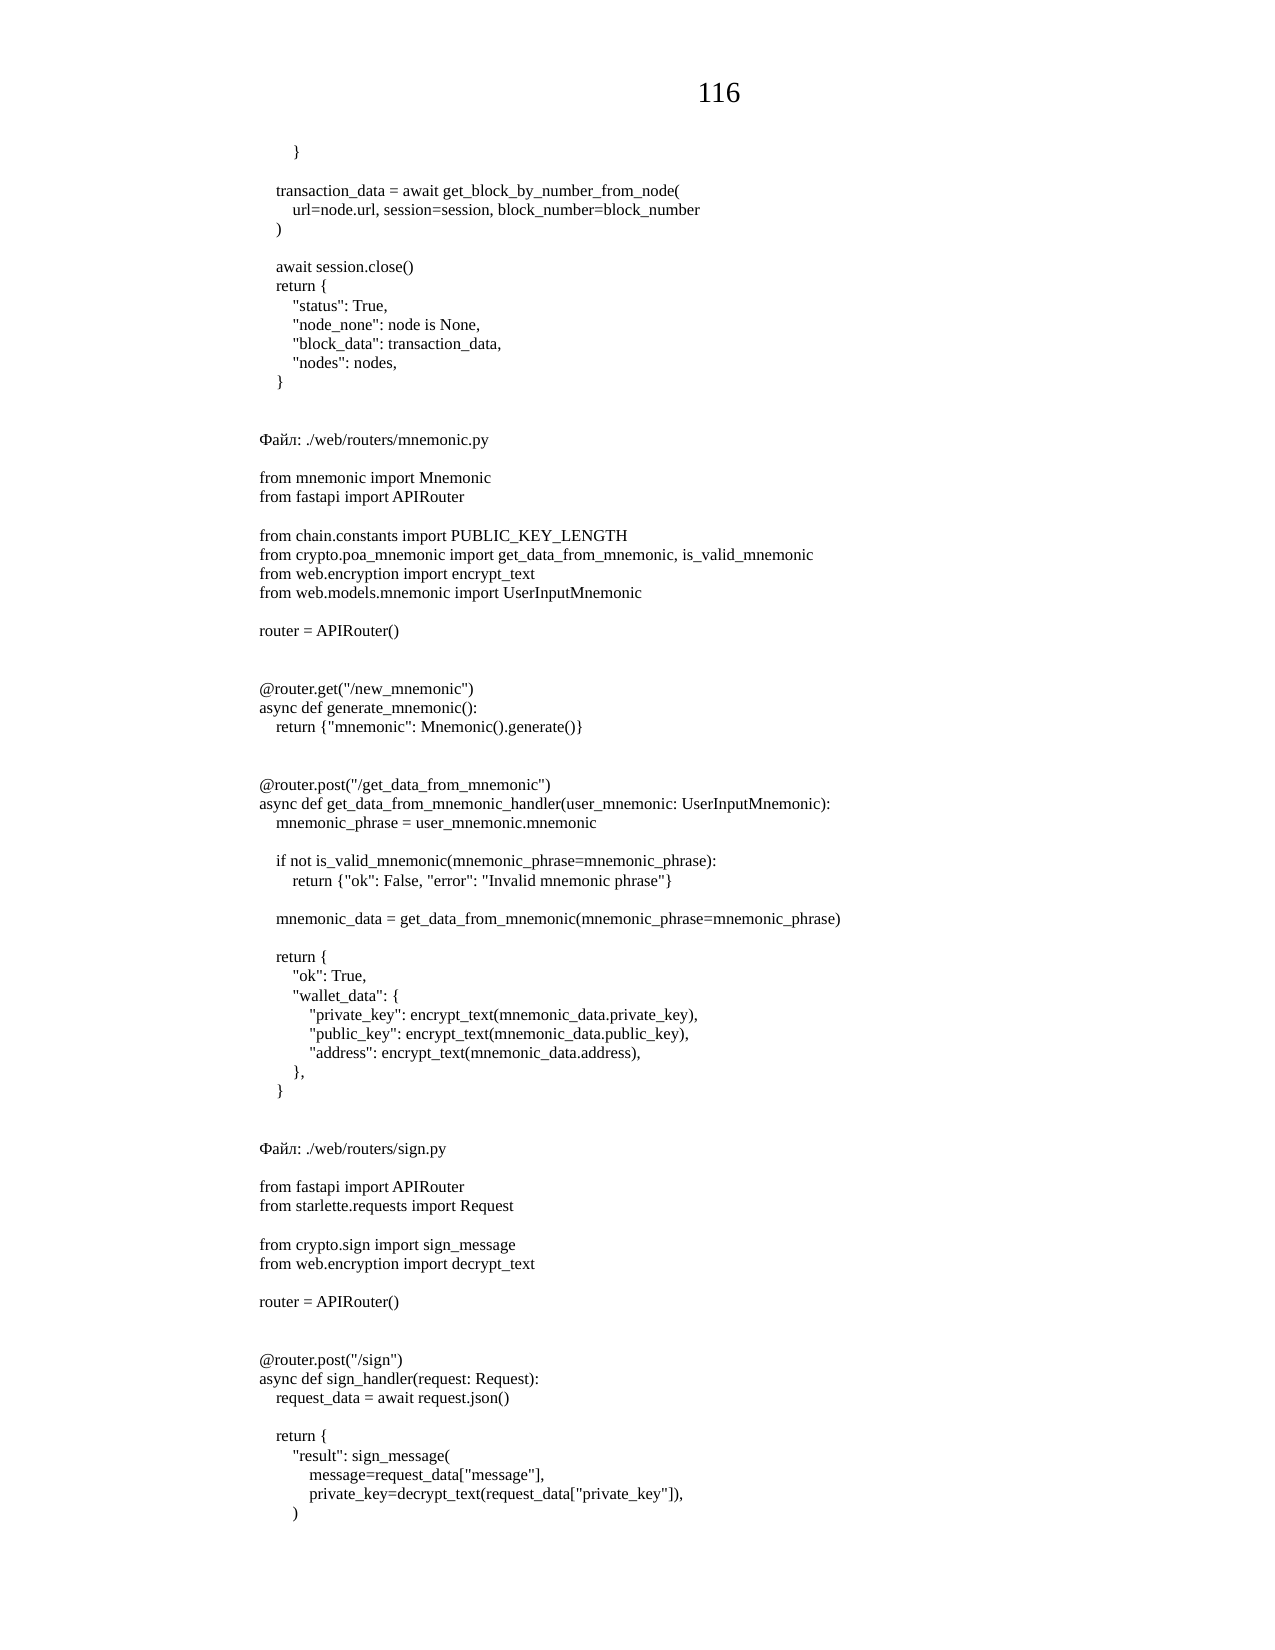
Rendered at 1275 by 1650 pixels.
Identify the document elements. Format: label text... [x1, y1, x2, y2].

list message=request_data["message"], [259, 1464, 1216, 1484]
list Файл: ./web/routers/mnemonic.py [259, 429, 1216, 449]
list } [259, 372, 1216, 391]
list }, [259, 1062, 1216, 1081]
list return { [259, 1426, 1216, 1445]
list return {"mnemonic": Mnemonic().generate()} [259, 717, 1216, 736]
list request_data = await request.json() [259, 1388, 1216, 1407]
list @router.post("/get_data_from_mnemonic") [259, 774, 1216, 794]
list transaction_data = await get_block_by_number_from_node( [259, 180, 1216, 199]
list from chain.constants import PUBLIC_KEY_LENGTH [259, 525, 1216, 544]
list async def generate_mnemonic(): [259, 698, 1216, 717]
list "ok": True, [259, 966, 1216, 985]
list mnemonic_data = get_data_from_mnemonic(mnemonic_phrase=mnemonic_phrase) [259, 909, 1216, 928]
list from web.encryption import encrypt_text [259, 564, 1216, 583]
list "address": encrypt_text(mnemonic_data.address), [259, 1043, 1216, 1062]
list mnemonic_phrase = user_mnemonic.mnemonic [259, 813, 1216, 832]
list Файл: ./web/routers/sign.py [259, 1139, 1216, 1158]
list from web.models.mnemonic import UserInputMnemonic [259, 583, 1216, 602]
list from fastapi import APIRouter [259, 1177, 1216, 1196]
list async def get_data_from_mnemonic_handler(user_mnemonic: UserInputMnemonic): [259, 794, 1216, 813]
list from mnemonic import Mnemonic [259, 468, 1216, 487]
list from web.encryption import decrypt_text [259, 1254, 1216, 1273]
list from crypto.poa_mnemonic import get_data_from_mnemonic, is_valid_mnemonic [259, 544, 1216, 564]
list "status": True, [259, 295, 1216, 314]
list ) [259, 219, 1216, 238]
list ) [259, 1503, 1216, 1522]
list } [259, 1081, 1216, 1100]
list from crypto.sign import sign_message [259, 1234, 1216, 1254]
list return { [259, 276, 1216, 295]
list "public_key": encrypt_text(mnemonic_data.public_key), [259, 1024, 1216, 1043]
list async def sign_handler(request: Request): [259, 1369, 1216, 1388]
list "result": sign_message( [259, 1445, 1216, 1464]
list url=node.url, session=session, block_number=block_number [259, 199, 1216, 219]
list router = APIRouter() [259, 1292, 1216, 1311]
list private_key=decrypt_text(request_data["private_key"]), [259, 1484, 1216, 1503]
list router = APIRouter() [259, 621, 1216, 640]
list await session.close() [259, 257, 1216, 276]
list "node_none": node is None, [259, 314, 1216, 334]
list from starlette.requests import Request [259, 1196, 1216, 1215]
list return { [259, 947, 1216, 966]
list } [259, 142, 1216, 161]
list return {"ok": False, "error": "Invalid mnemonic phrase"} [259, 870, 1216, 889]
list "wallet_data": { [259, 985, 1216, 1004]
list "block_data": transaction_data, [259, 334, 1216, 353]
list @router.get("/new_mnemonic") [259, 679, 1216, 698]
list if not is_valid_mnemonic(mnemonic_phrase=mnemonic_phrase): [259, 851, 1216, 870]
list @router.post("/sign") [259, 1349, 1216, 1369]
list "nodes": nodes, [259, 353, 1216, 372]
list "private_key": encrypt_text(mnemonic_data.private_key), [259, 1004, 1216, 1024]
list from fastapi import APIRouter [259, 487, 1216, 506]
